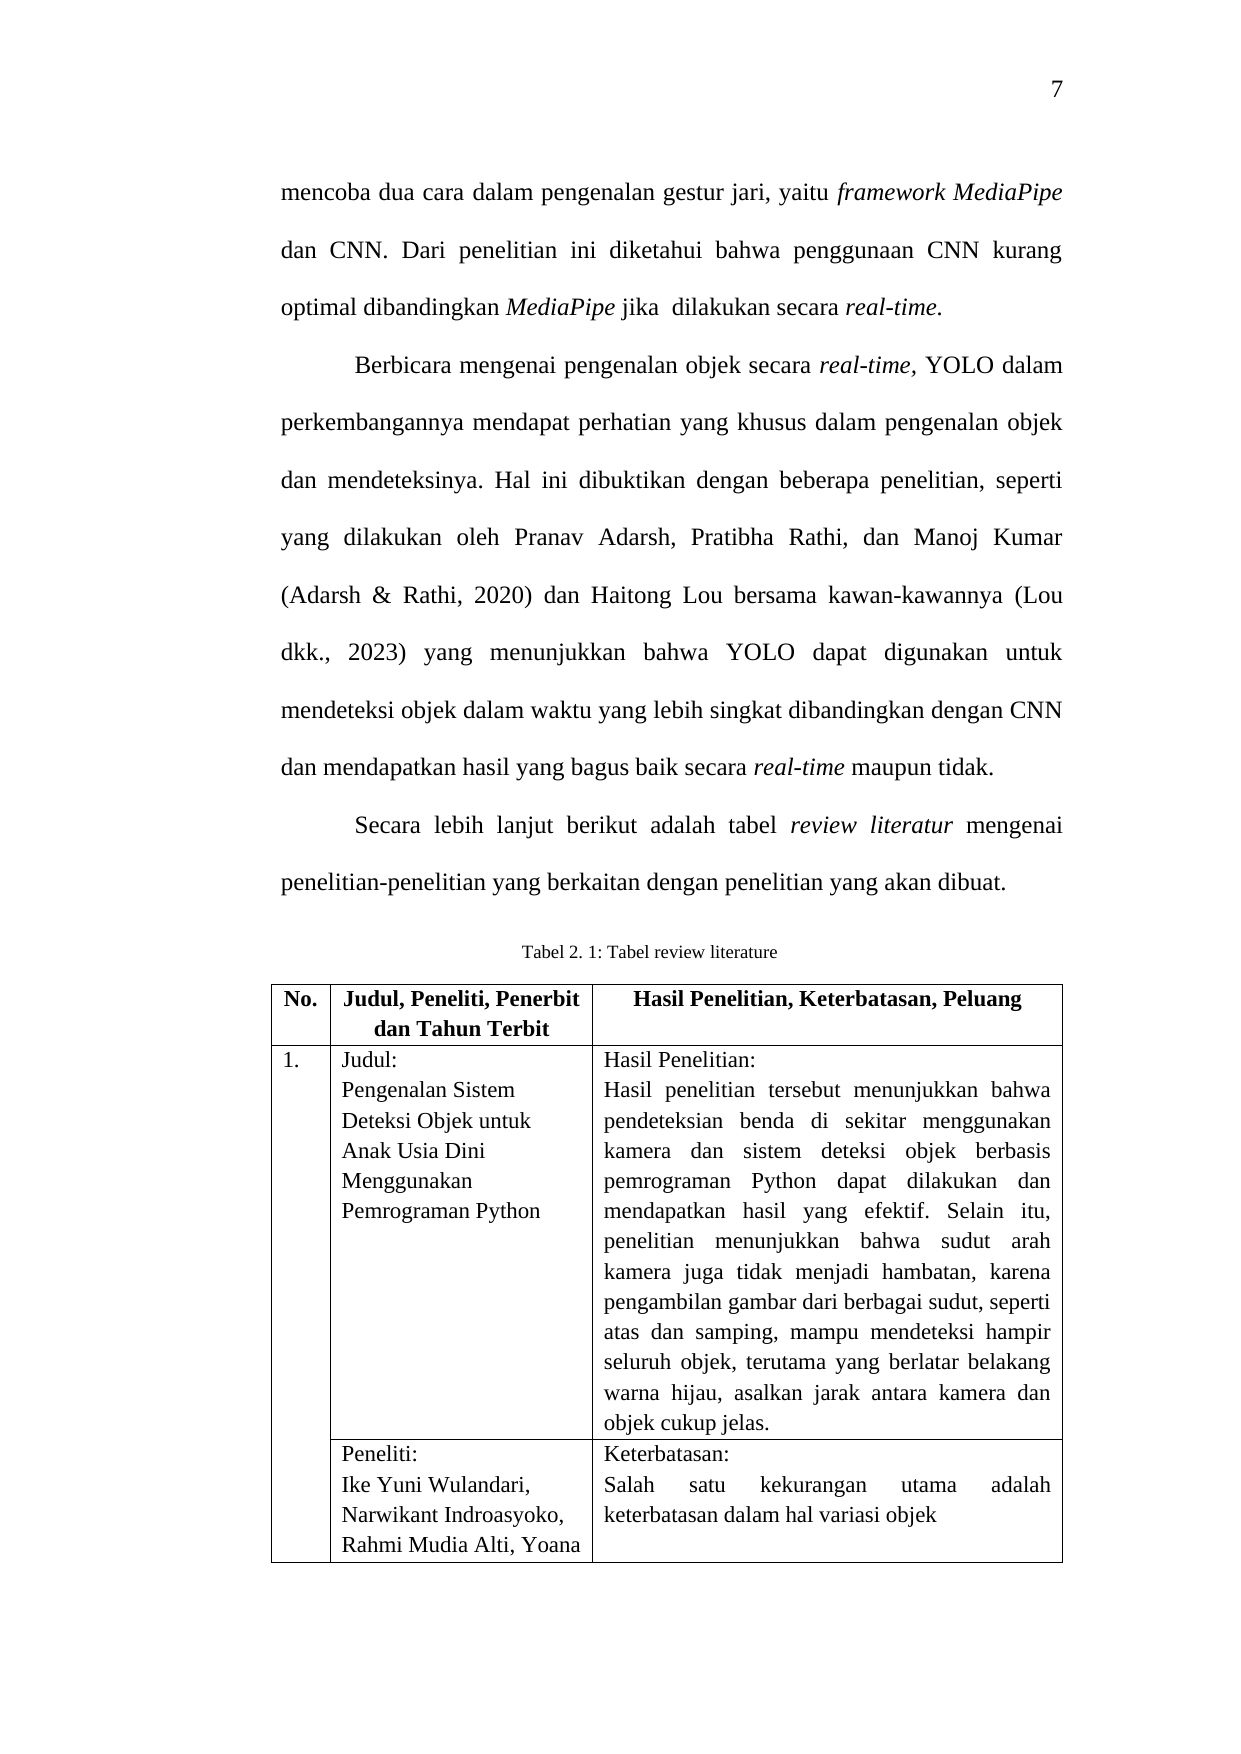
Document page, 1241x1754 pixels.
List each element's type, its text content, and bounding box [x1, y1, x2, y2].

list Berbicara mengenai pengenalan objek secara real-time, YOLO dalam perkembangannya mendapat perhatian yang khusus dalam pengenalan objek dan mendeteksinya. Hal ini dibuktikan dengan beberapa penelitian, seperti yang dilakukan oleh Pranav Adarsh, Pratibha Rathi, dan Manoj Kumar dan Haitong Lou bersama kawan-kawannya yang menunjukkan bahwa YOLO dapat digunakan untuk mendeteksi objek dalam waktu yang lebih singkat dibandingkan dengan CNN dan mendapatkan hasil yang bagus baik secara real-time maupun tidak. [281, 350, 1063, 781]
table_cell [593, 1440, 1062, 1562]
text Tabel 2. 1: Tabel review literature [236, 941, 1063, 963]
table_cell Judul: Pengenalan Sistem Deteksi Objek untuk Anak Usia Dini Menggunakan Pemrograman Python [331, 1046, 592, 1439]
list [281, 177, 1063, 321]
table_cell Hasil Penelitian: Hasil penelitian tersebut menunjukkan bahwa pendeteksian benda di sekitar menggunakan kamera dan sistem deteksi objek berbasis pemrograman Python dapat dilakukan dan mendapatkan hasil yang efektif. Selain itu, penelitian menunjukkan bahwa sudut arah kamera juga tidak menjadi hambatan, karena pengambilan gambar dari berbagai sudut, seperti atas dan samping, mampu mendeteksi hampir seluruh objek, terutama yang berlatar belakang warna hijau, asalkan jarak antara kamera dan objek cukup jelas. [593, 1046, 1062, 1439]
table_header No. [272, 985, 330, 1045]
table_cell 1. [272, 1046, 330, 1562]
table_header Judul, Peneliti, Penerbit dan Tahun Terbit [331, 985, 592, 1045]
list Secara lebih lanjut berikut adalah tabel review literatur mengenai penelitian-penelitian yang berkaitan dengan penelitian yang akan dibuat. [281, 810, 1063, 896]
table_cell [331, 1440, 592, 1562]
table_header Hasil Penelitian, Keterbatasan, Peluang [593, 985, 1062, 1045]
